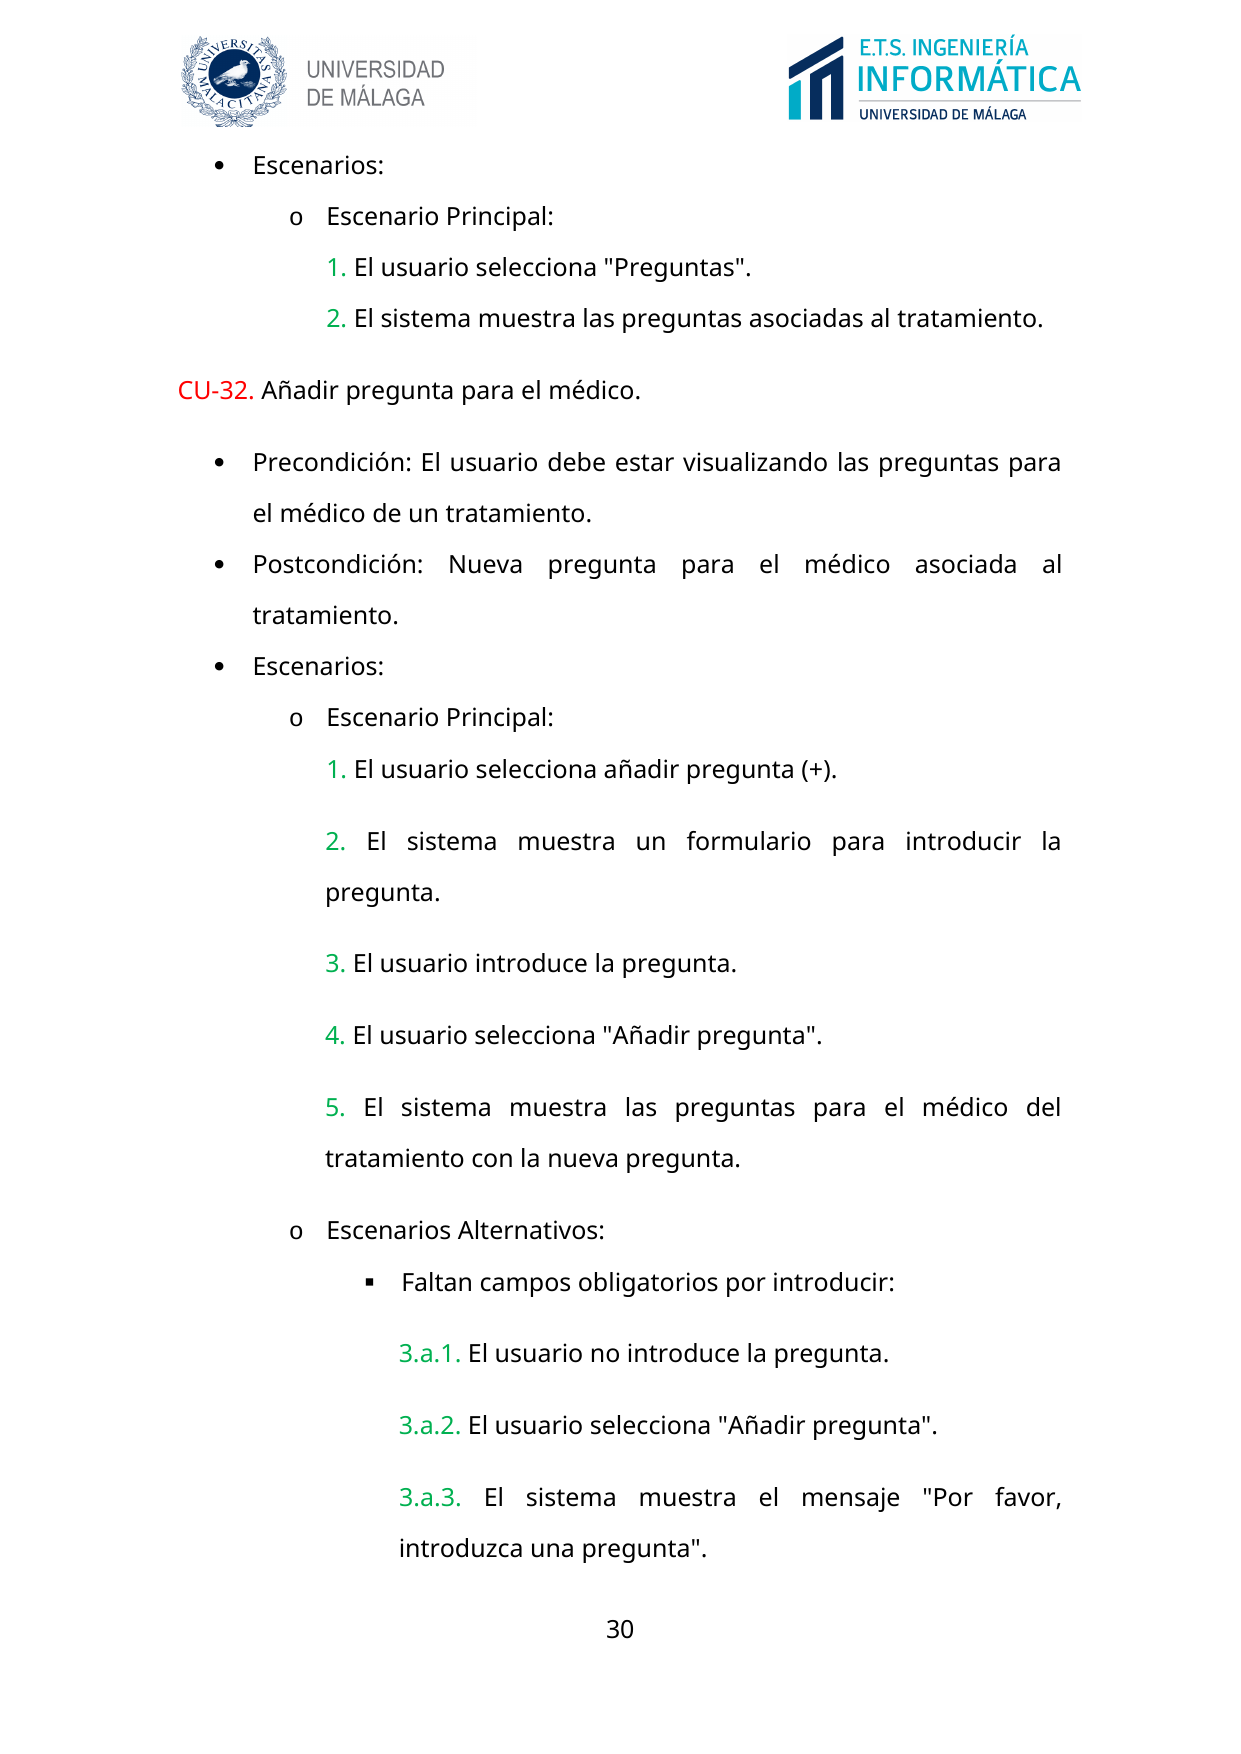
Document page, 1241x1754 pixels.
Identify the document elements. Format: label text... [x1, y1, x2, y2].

list 1. El usuario selecciona "Preguntas". [326, 250, 1063, 284]
text CU-32. Añadir pregunta para el médico. [177, 373, 1063, 407]
text 5. El sistema muestra las preguntas para el médico del tratamiento con la nueva pregunta. [325, 1090, 1063, 1175]
list Escenarios: [215, 148, 1063, 182]
picture [786, 34, 1083, 122]
list Postcondición: Nueva pregunta para el médico asociada al tratamiento. [215, 547, 1063, 632]
text 3.a.2. El usuario selecciona "Añadir pregunta". [398, 1408, 1063, 1442]
text 4. El usuario selecciona "Añadir pregunta". [325, 1018, 1063, 1052]
list Precondición: El usuario debe estar visualizando las preguntas para el médico de un tratamiento. [215, 445, 1063, 530]
text 2. El sistema muestra un formulario para introducir la pregunta. [325, 823, 1063, 908]
list 1. El usuario selecciona añadir pregunta (+). [326, 751, 1063, 785]
picture [180, 35, 477, 127]
text 3.a.1. El usuario no introduce la pregunta. [398, 1336, 1063, 1370]
list Escenarios Alternativos: [288, 1213, 1063, 1247]
text 3.a.3. El sistema muestra el mensaje "Por favor, introduzca una pregunta". [398, 1480, 1063, 1565]
list Faltan campos obligatorios por introducir: [363, 1264, 1063, 1298]
list Escenarios: [215, 649, 1063, 683]
text 3. El usuario introduce la pregunta. [325, 946, 1063, 980]
list 2. El sistema muestra las preguntas asociadas al tratamiento. [326, 301, 1063, 335]
list Escenario Principal: [288, 199, 1063, 233]
list Escenario Principal: [288, 700, 1063, 734]
